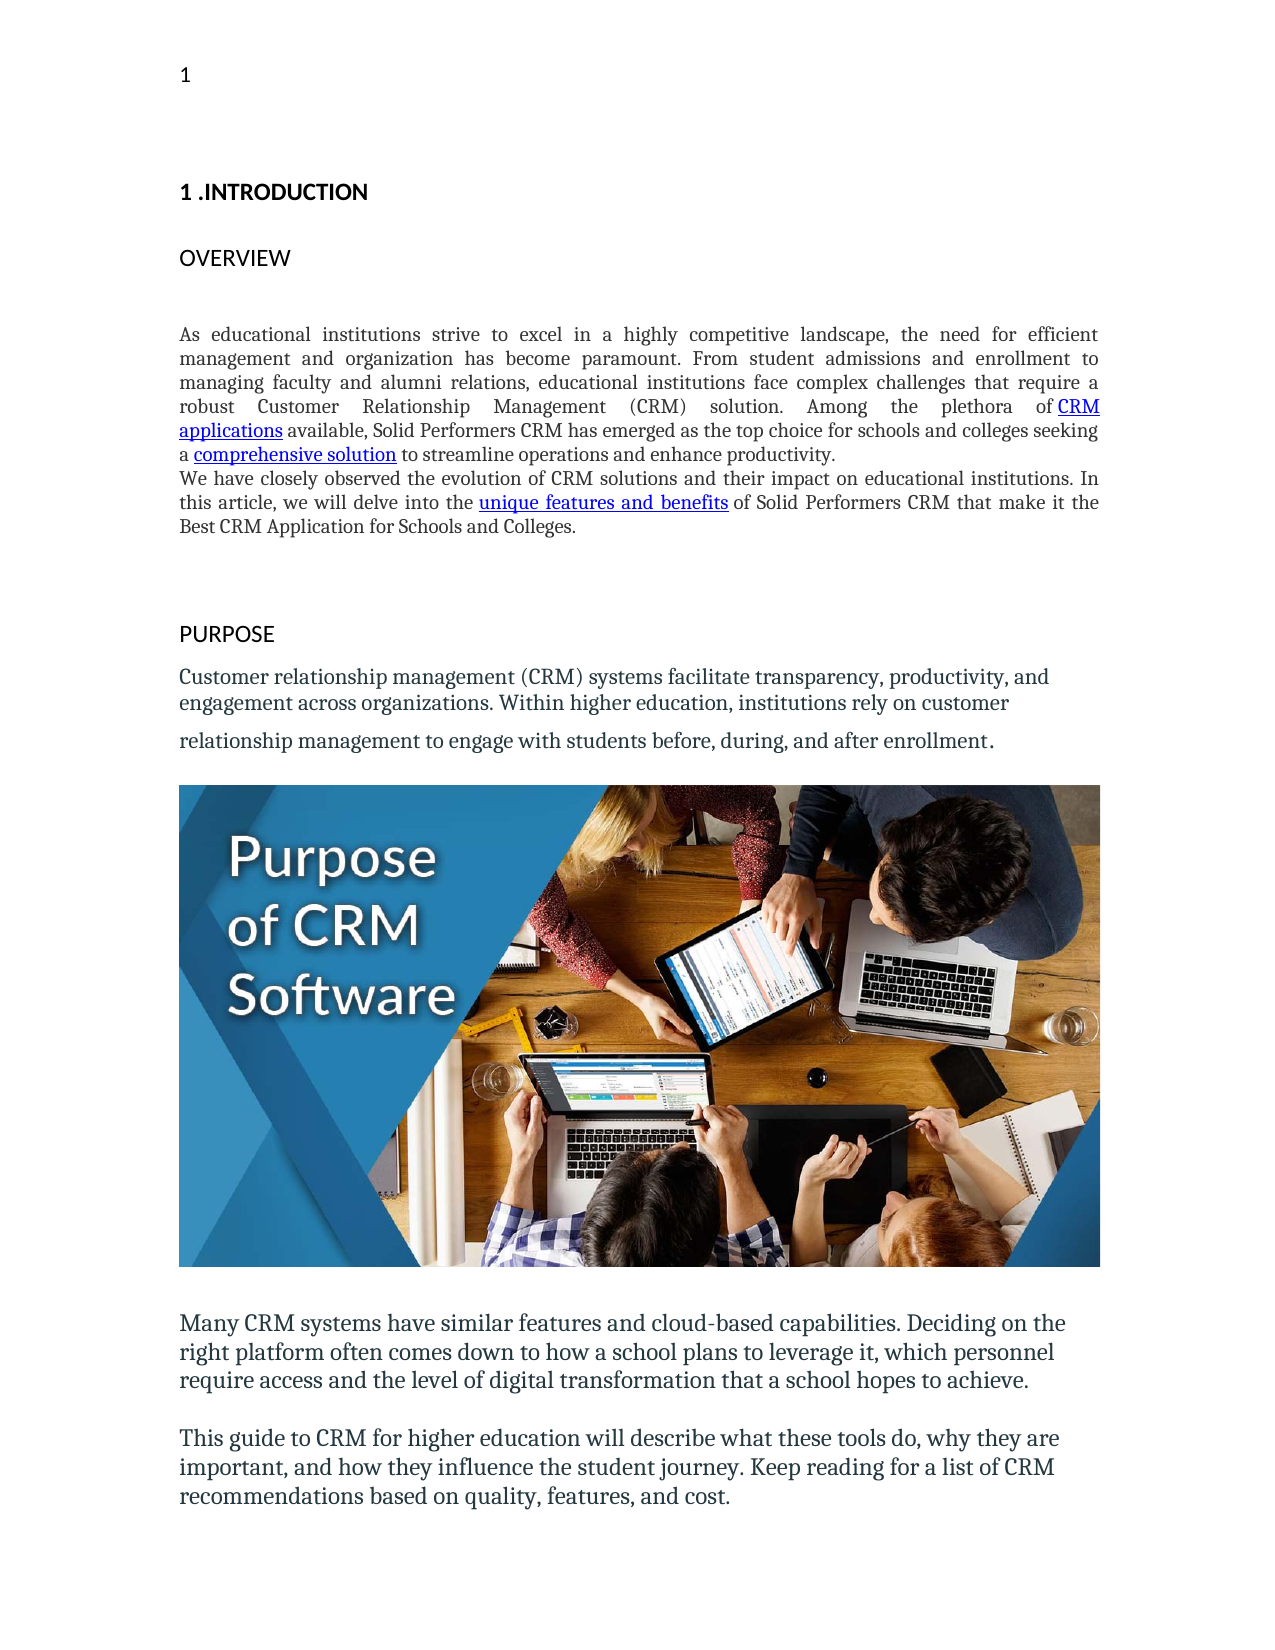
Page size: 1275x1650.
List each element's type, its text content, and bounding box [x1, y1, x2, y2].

text OVERVIEW [179, 243, 1100, 273]
text We have closely observed the evolution of CRM solutions and their impact on educational institutions. In this article, we will delve into the unique features and benefits of Solid Performers CRM that make it the Best CRM Application for Schools and Colleges. [179, 467, 1100, 538]
text PURPOSE [179, 618, 1100, 648]
subtitle 1 .INTRODUCTION [179, 176, 1100, 207]
text This guide to CRM for higher education will describe what these tools do, why they are important, and how they influence the student journey. Keep reading for a list of CRM recommendations based on quality, features, and cost. [179, 1424, 1100, 1511]
text Customer relationship management (CRM) systems facilitate transparency, productivity, and engagement across organizations. Within higher education, institutions rely on customer relationship management to engage with students before, during, and after enrollment. [179, 664, 1100, 757]
text As educational institutions strive to excel in a highly competitive landscape, the need for efficient management and organization has become paramount. From student admissions and enrollment to managing faculty and alumni relations, educational institutions face complex challenges that require a robust Customer Relationship Management (CRM) solution. Among the plethora of CRM applications available, Solid Performers CRM has emerged as the top choice for schools and colleges seeking a comprehensive solution to streamline operations and enhance productivity. [179, 304, 1100, 467]
picture [179, 785, 1100, 1267]
text Many CRM systems have similar features and cloud-based capabilities. Deciding on the right platform often comes down to how a school plans to leverage it, which personnel require access and the level of digital transformation that a school hopes to achieve. [179, 1309, 1100, 1395]
